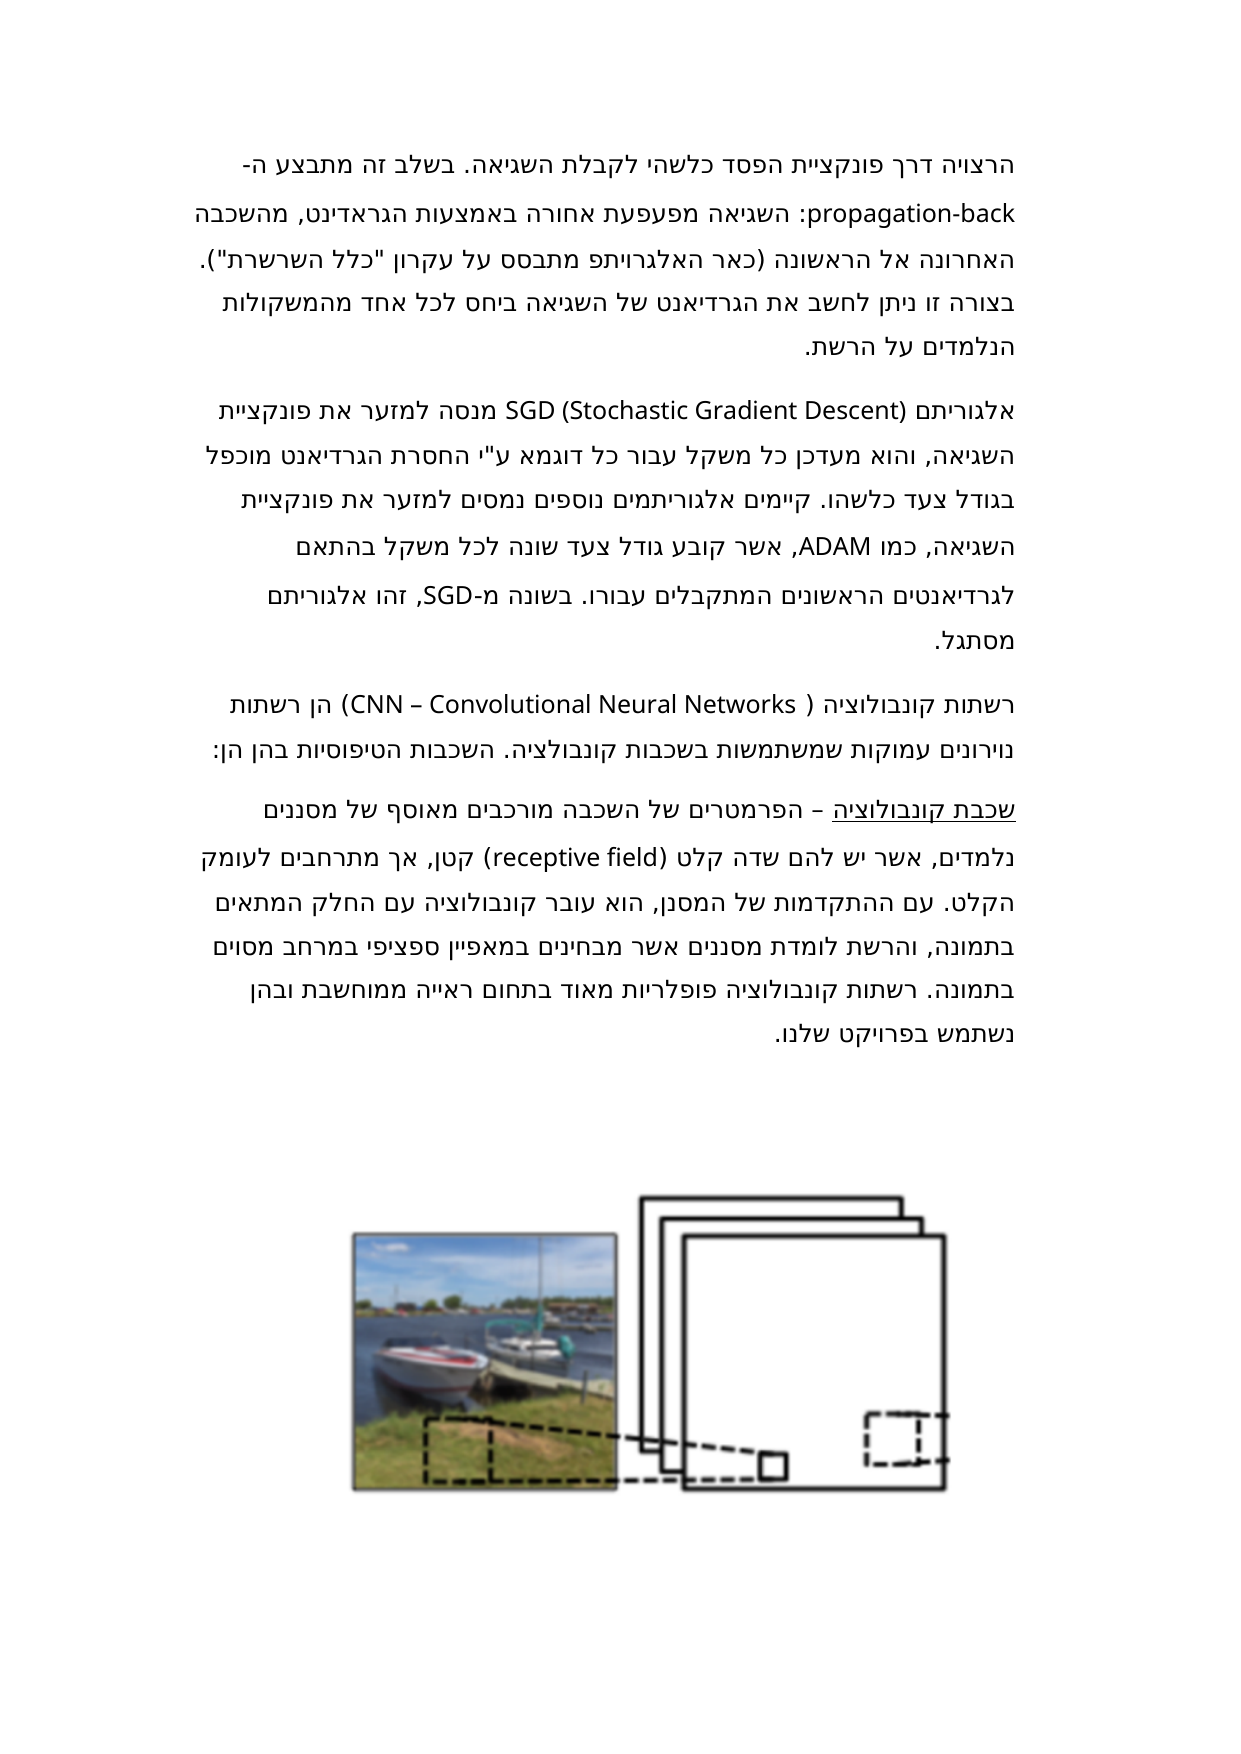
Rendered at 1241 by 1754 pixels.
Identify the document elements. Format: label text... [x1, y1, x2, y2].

text אלגוריתם SGD (Stochastic Gradient Descent) מנסה למזער את פונקציית השגיאה, והוא מעדכן כל משקל עבור כל דוגמא ע"י החסרת הגרדיאנט מוכפל בגודל צעד כלשהו. קיימים אלגוריתמים נוספים נמסים למזער את פונקציית השגיאה, כמו ADAM, אשר קובע גודל צעד שונה לכל משקל בהתאם לגרדיאנטים הראשונים המתקבלים עבורו. בשונה מ-SGD, זהו אלגוריתם מסתגל. [187, 393, 1016, 655]
picture [325, 1104, 957, 1499]
text רשתות קונבולוציה ( CNN – Convolutional Neural Networks) הן רשתות נוירונים עמוקות שמשתמשות בשכבות קונבולציה. השכבות הטיפוסיות בהן הן: [187, 687, 1016, 764]
text שכבת קונבולוציה – הפרמטרים של השכבה מורכבים מאוסף של מסננים נלמדים, אשר יש להם שדה קלט (receptive field) קטן, אך מתרחבים לעומק הקלט. עם ההתקדמות של המסנן, הוא עובר קונבולוציה עם החלק המתאים בתמונה, והרשת לומדת מסננים אשר מבחינים במאפיין ספציפי במרחב מסוים בתמונה. רשתות קונבולוציה פופלריות מאוד בתחום ראייה ממוחשבת ובהן נשתמש בפרויקט שלנו. [187, 796, 1016, 1048]
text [187, 150, 1016, 361]
